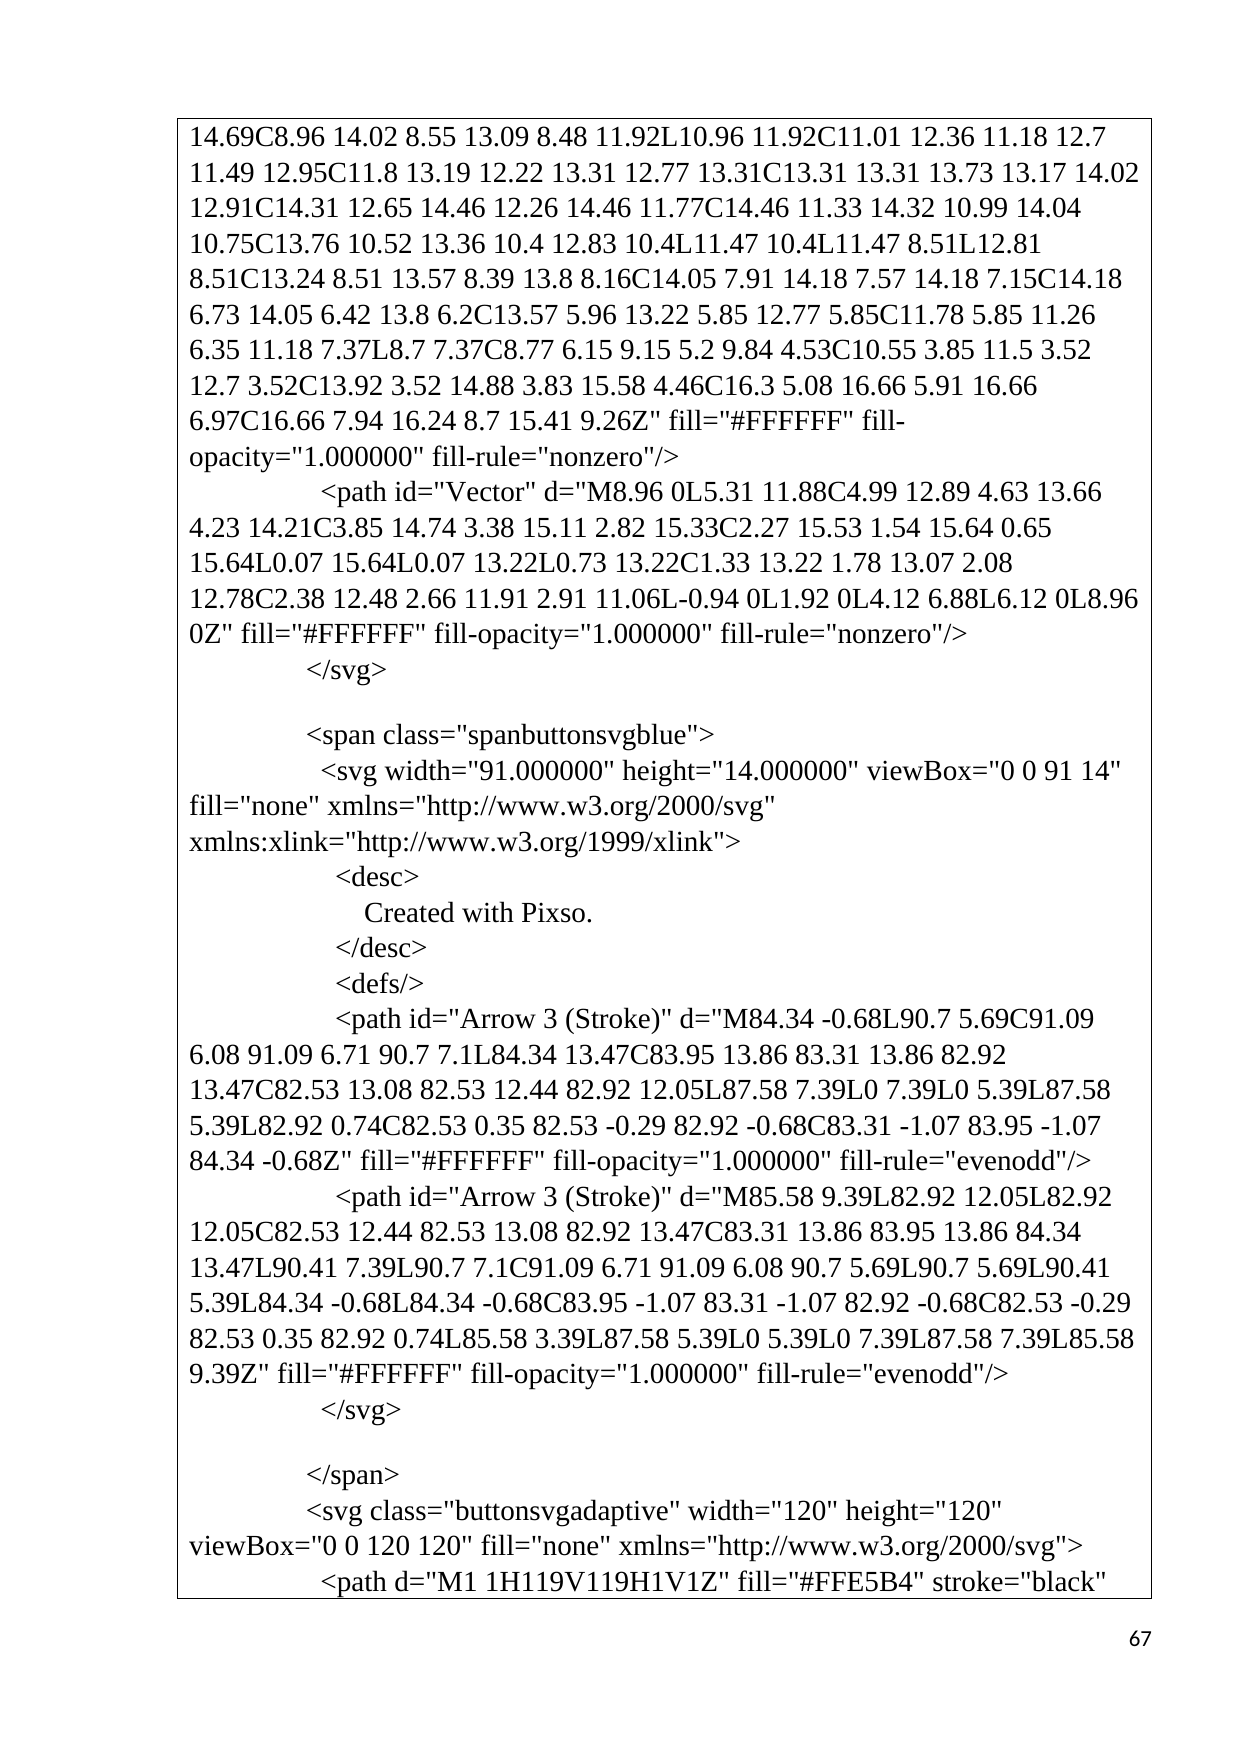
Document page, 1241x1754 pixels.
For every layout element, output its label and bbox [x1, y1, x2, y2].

table_header [178, 119, 1151, 1597]
